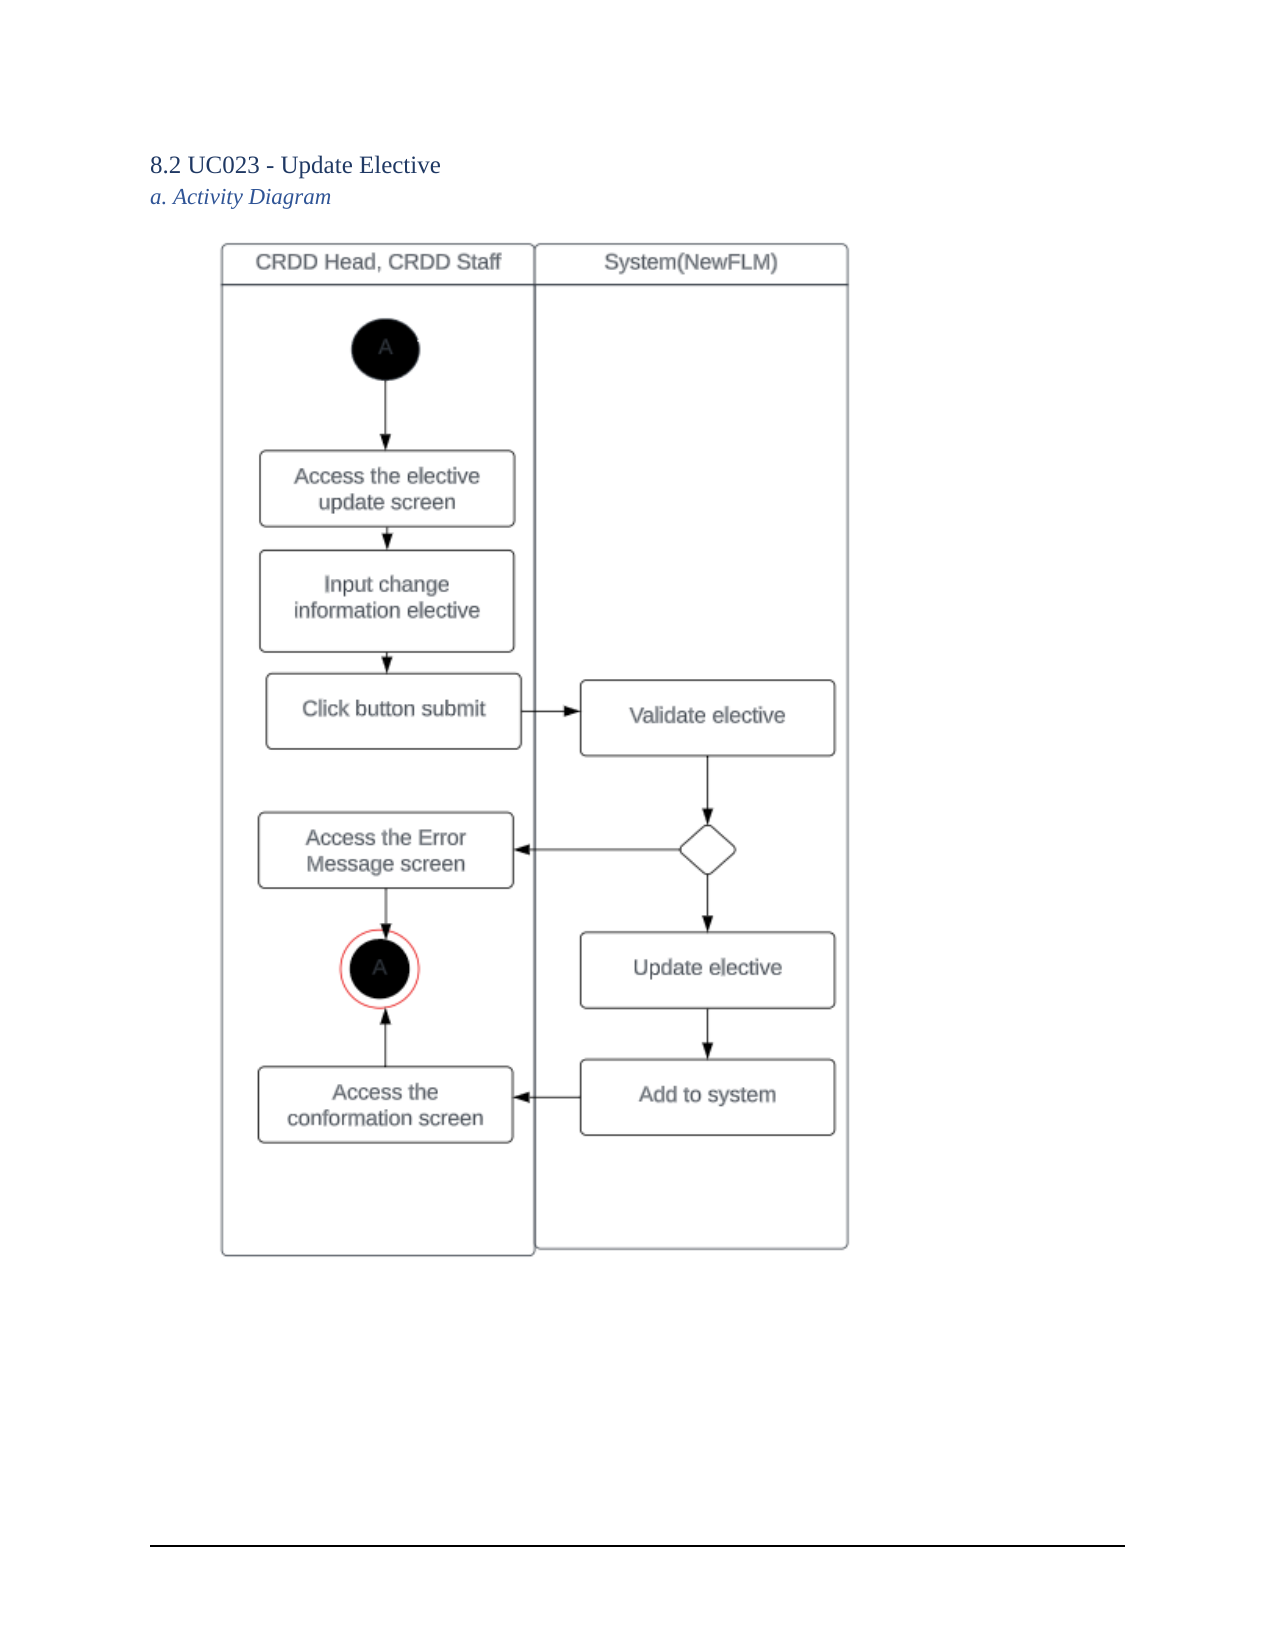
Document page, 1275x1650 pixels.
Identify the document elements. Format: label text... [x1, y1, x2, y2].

subtitle 8.2 UC023 - Update Elective [150, 150, 1125, 179]
picture [150, 209, 914, 1291]
subtitle a. Activity Diagram [150, 183, 1125, 209]
